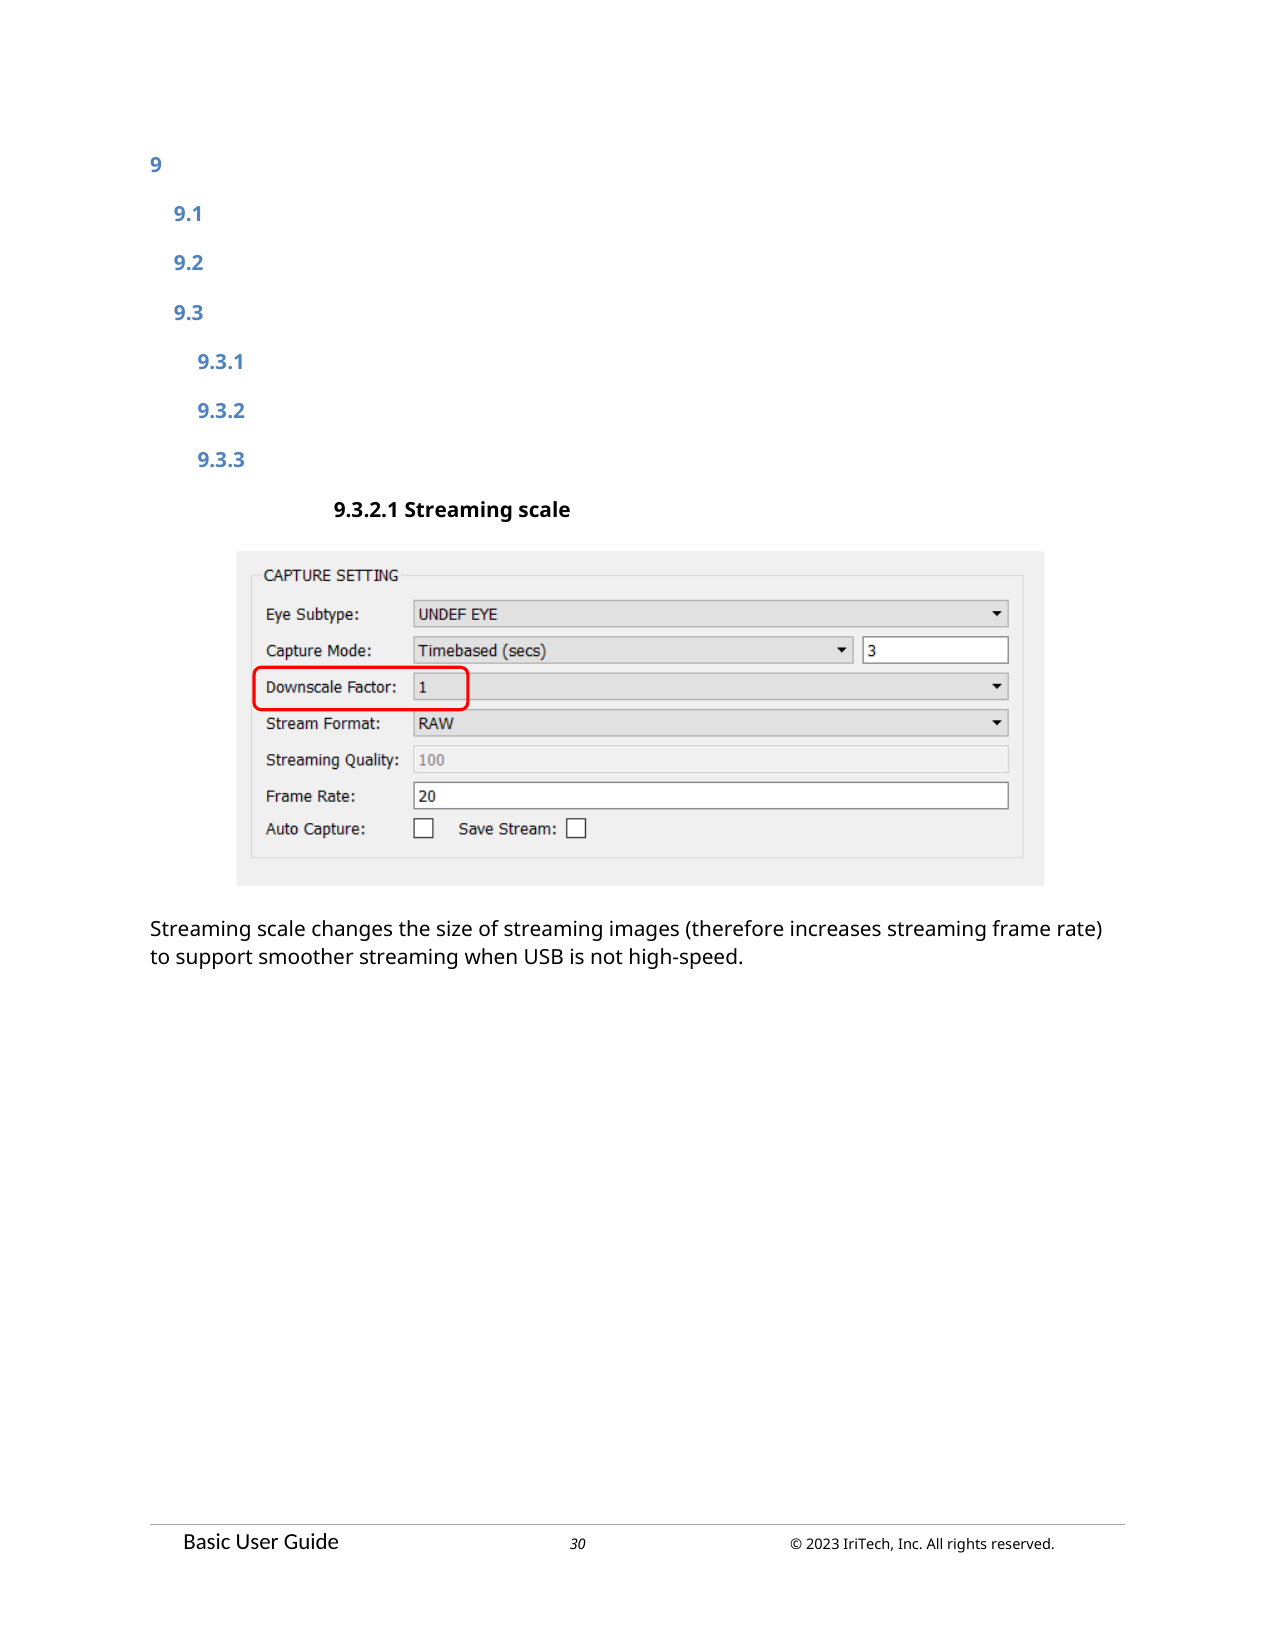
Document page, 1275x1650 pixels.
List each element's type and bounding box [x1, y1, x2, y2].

picture [236, 551, 1044, 886]
